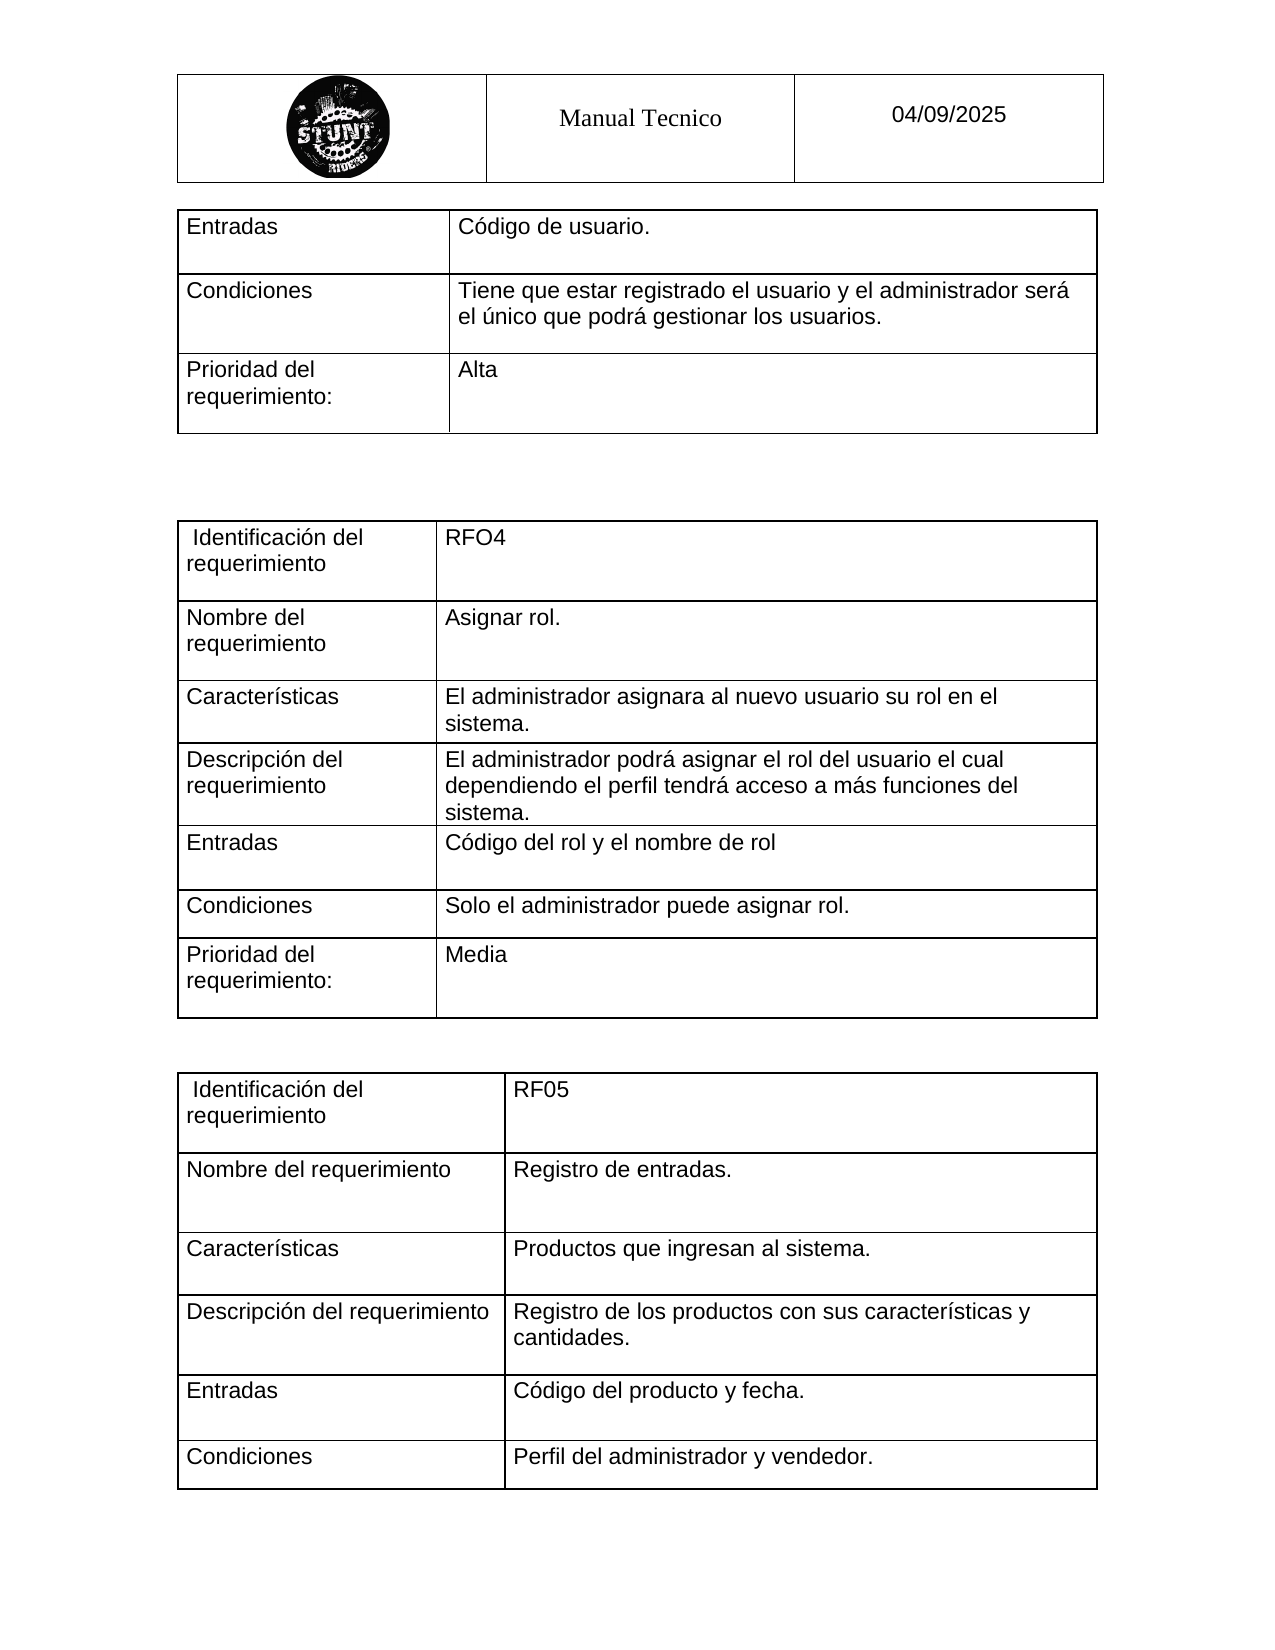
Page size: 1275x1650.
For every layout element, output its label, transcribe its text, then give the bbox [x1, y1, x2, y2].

table_cell Entradas [179, 211, 449, 273]
table_cell Código del rol y el nombre de rol [437, 826, 1096, 889]
table_header RFO4 [437, 522, 1096, 600]
table_cell Productos que ingresan al sistema. [506, 1233, 1096, 1294]
table_cell Descripción del requerimiento [179, 1296, 504, 1374]
table_cell Solo el administrador puede asignar rol. [437, 891, 1096, 937]
table_cell Código de usuario. [450, 211, 1096, 273]
table_cell Entradas [179, 826, 436, 889]
table_cell Tiene que estar registrado el usuario y el administrador será el único que podrá gestionar los usuarios. [450, 275, 1096, 353]
table_cell Media [437, 939, 1096, 1017]
table_cell Prioridad del requerimiento: [179, 354, 449, 432]
table_cell Entradas [179, 1376, 504, 1439]
table_cell El administrador asignara al nuevo usuario su rol en el sistema. [437, 681, 1096, 742]
table_cell Características [179, 681, 436, 742]
table_cell El administrador podrá asignar el rol del usuario el cual dependiendo el perfil tendrá acceso a más funciones del sistema. [437, 744, 1096, 825]
picture [283, 75, 390, 178]
table_header RF05 [506, 1074, 1096, 1152]
table_cell Asignar rol. [437, 602, 1096, 679]
table_header Identificación del requerimiento [179, 1074, 504, 1152]
table_cell Código del producto y fecha. [506, 1376, 1096, 1439]
table_cell Condiciones [179, 275, 449, 353]
table_cell Características [179, 1233, 504, 1294]
table_cell Prioridad del requerimiento: [179, 939, 436, 1017]
table_cell Descripción del requerimiento [179, 744, 436, 825]
table_cell Nombre del requerimiento [179, 1154, 504, 1232]
table_cell Registro de entradas. [506, 1154, 1096, 1232]
table_cell Condiciones [179, 1441, 504, 1488]
table_cell Registro de los productos con sus características y cantidades. [506, 1296, 1096, 1374]
table_cell Condiciones [179, 891, 436, 937]
table_cell Alta [450, 354, 1096, 432]
table_header Identificación del requerimiento [179, 522, 436, 600]
table_cell Nombre del requerimiento [179, 602, 436, 679]
table_cell Perfil del administrador y vendedor. [506, 1441, 1096, 1488]
